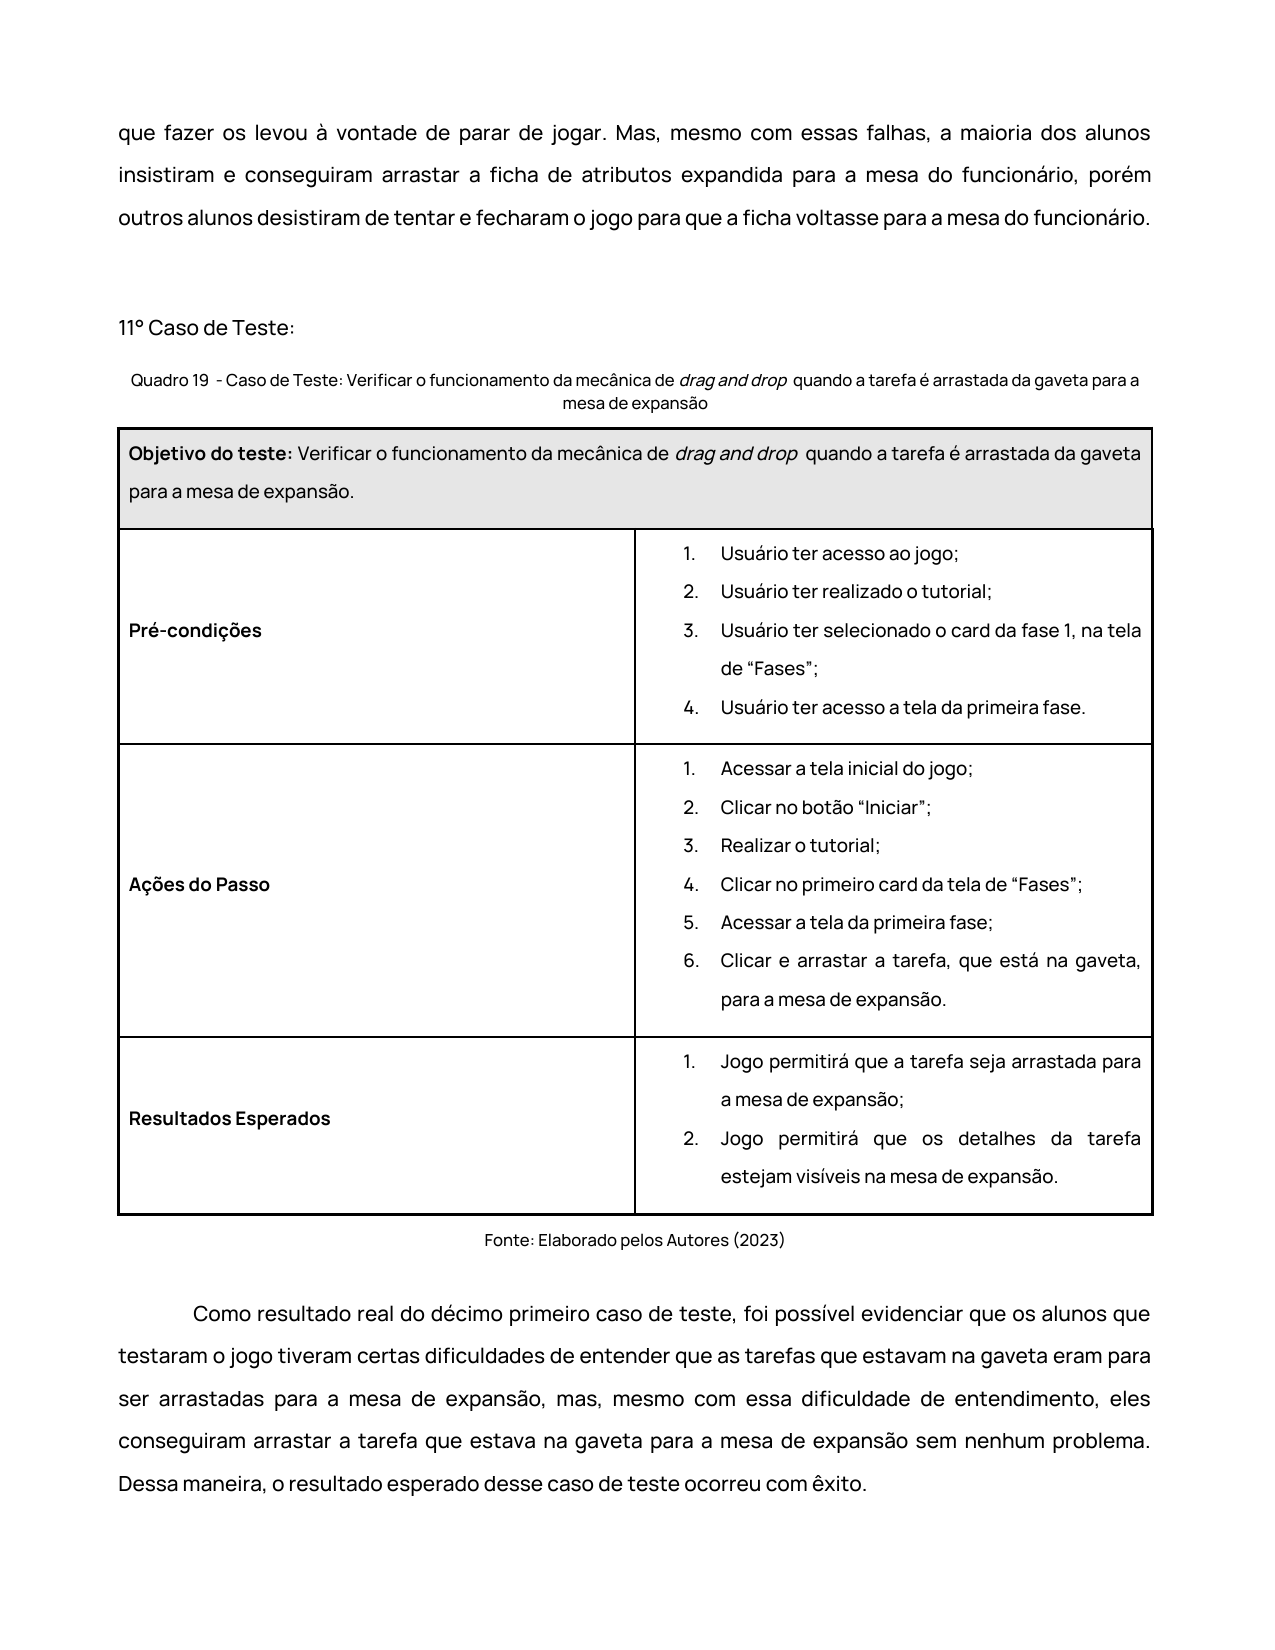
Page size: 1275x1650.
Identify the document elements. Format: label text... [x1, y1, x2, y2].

text Como resultado real do décimo primeiro caso de teste, foi possível evidenciar que os alunos que testaram o jogo tiveram certas dificuldades de entender que as tarefas que estavam na gaveta eram para ser arrastadas para a mesa de expansão, mas, mesmo com essa dificuldade de entendimento, eles conseguiram arrastar a tarefa que estava na gaveta para a mesa de expansão sem nenhum problema. Dessa maneira, o resultado esperado desse caso de teste ocorreu com êxito. [118, 1299, 1152, 1498]
text 11° Caso de Teste: [118, 313, 1152, 342]
table_cell Usuário ter acesso ao jogo; Usuário ter realizado o tutorial; Usuário ter selecionado o card da fase 1, na tela de “Fases”; Usuário ter acesso a tela da primeira fase. [636, 530, 1151, 743]
text Quadro 19 - Caso de Teste: Verificar o funcionamento da mecânica de drag and drop quando a tarefa é arrastada da gaveta para a mesa de expansão [118, 368, 1152, 414]
table_cell Jogo permitirá que a tarefa seja arrastada para a mesa de expansão; Jogo permitirá que os detalhes da tarefa estejam visíveis na mesa de expansão. [636, 1038, 1151, 1212]
table_cell Ações do Passo [120, 745, 634, 1036]
table_header Objetivo do teste: Verificar o funcionamento da mecânica de drag and drop quando a tarefa é arrastada da gaveta para a mesa de expansão. [120, 430, 1151, 528]
table_cell Pré-condições [120, 530, 634, 743]
table_cell Resultados Esperados [120, 1038, 634, 1212]
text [118, 118, 1152, 232]
text Fonte: Elaborado pelos Autores (2023) [118, 1228, 1152, 1251]
table_cell Acessar a tela inicial do jogo; Clicar no botão “Iniciar”; Realizar o tutorial; Clicar no primeiro card da tela de “Fases”; Acessar a tela da primeira fase; Clicar e arrastar a tarefa, que está na gaveta, para a mesa de expansão. [636, 745, 1151, 1036]
